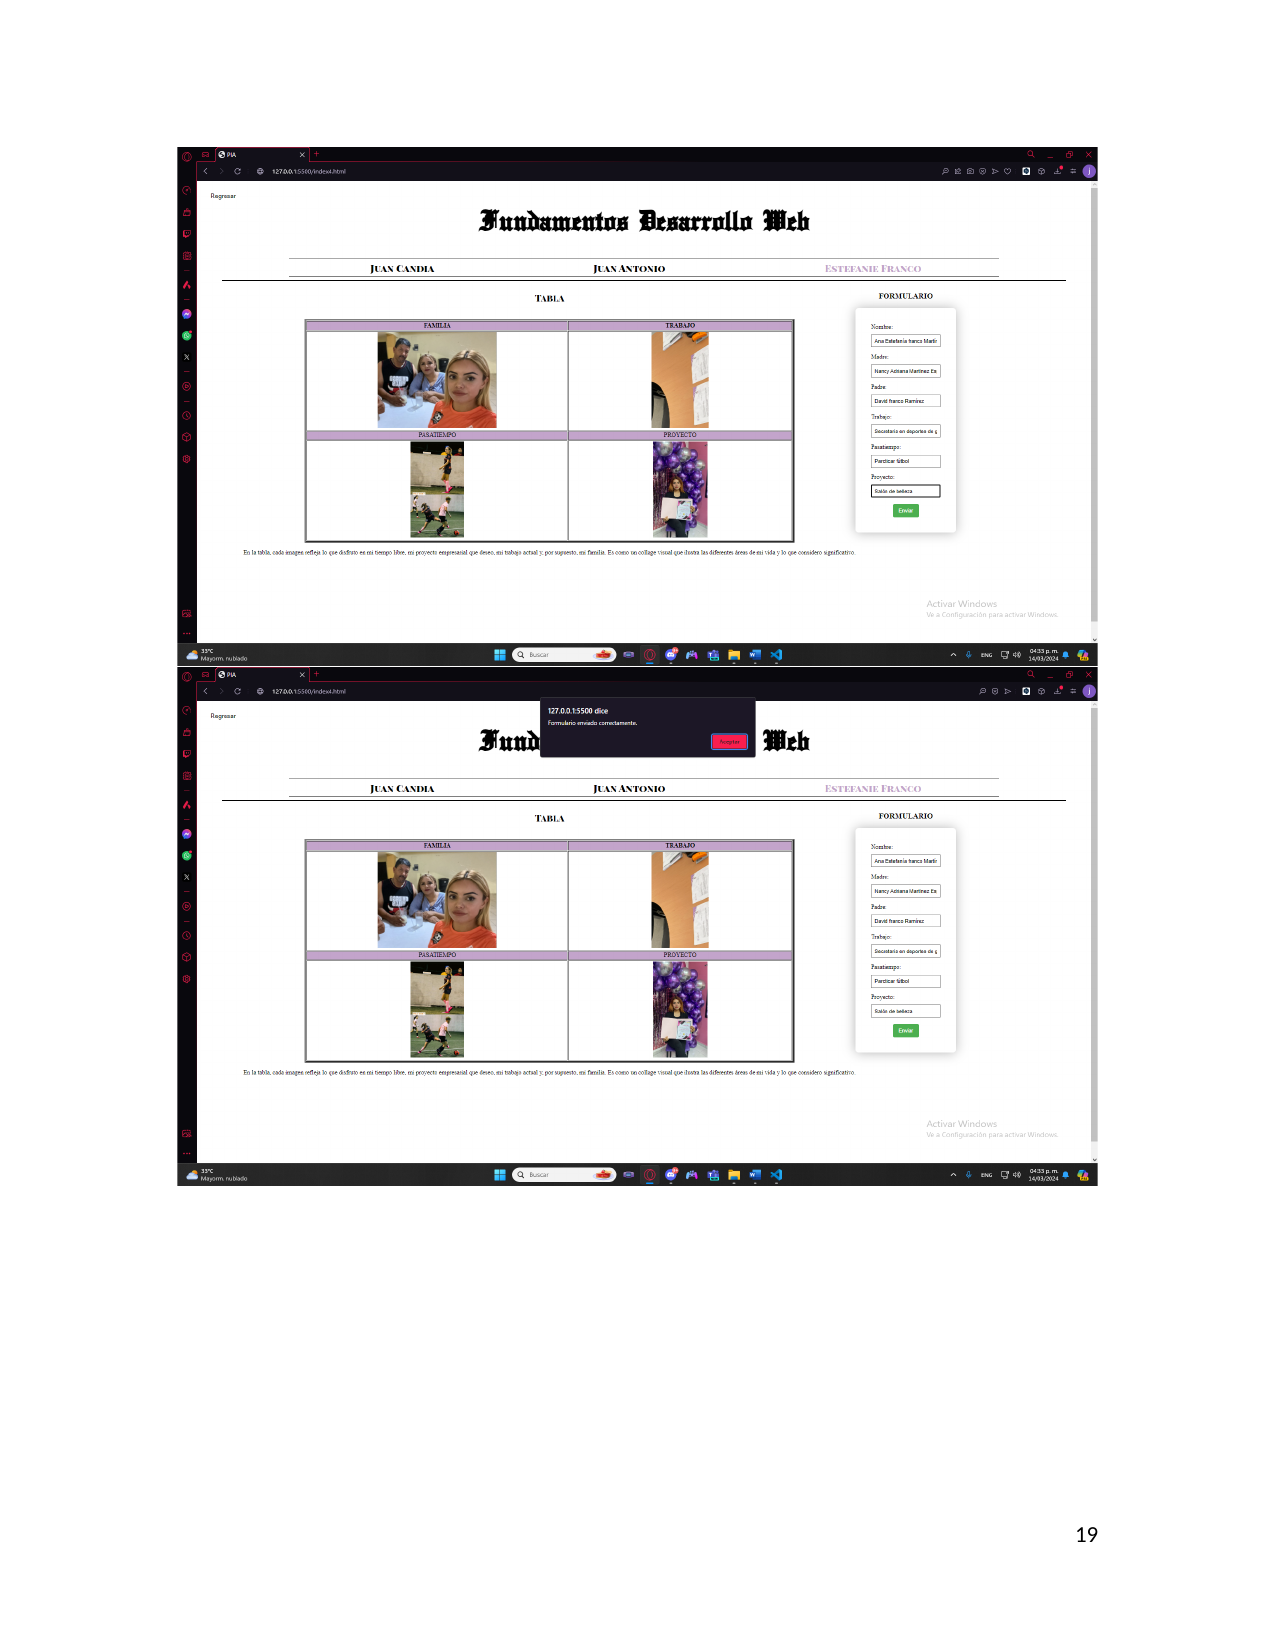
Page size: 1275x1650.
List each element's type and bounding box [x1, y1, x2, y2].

picture [177, 667, 1098, 1186]
picture [177, 147, 1098, 666]
